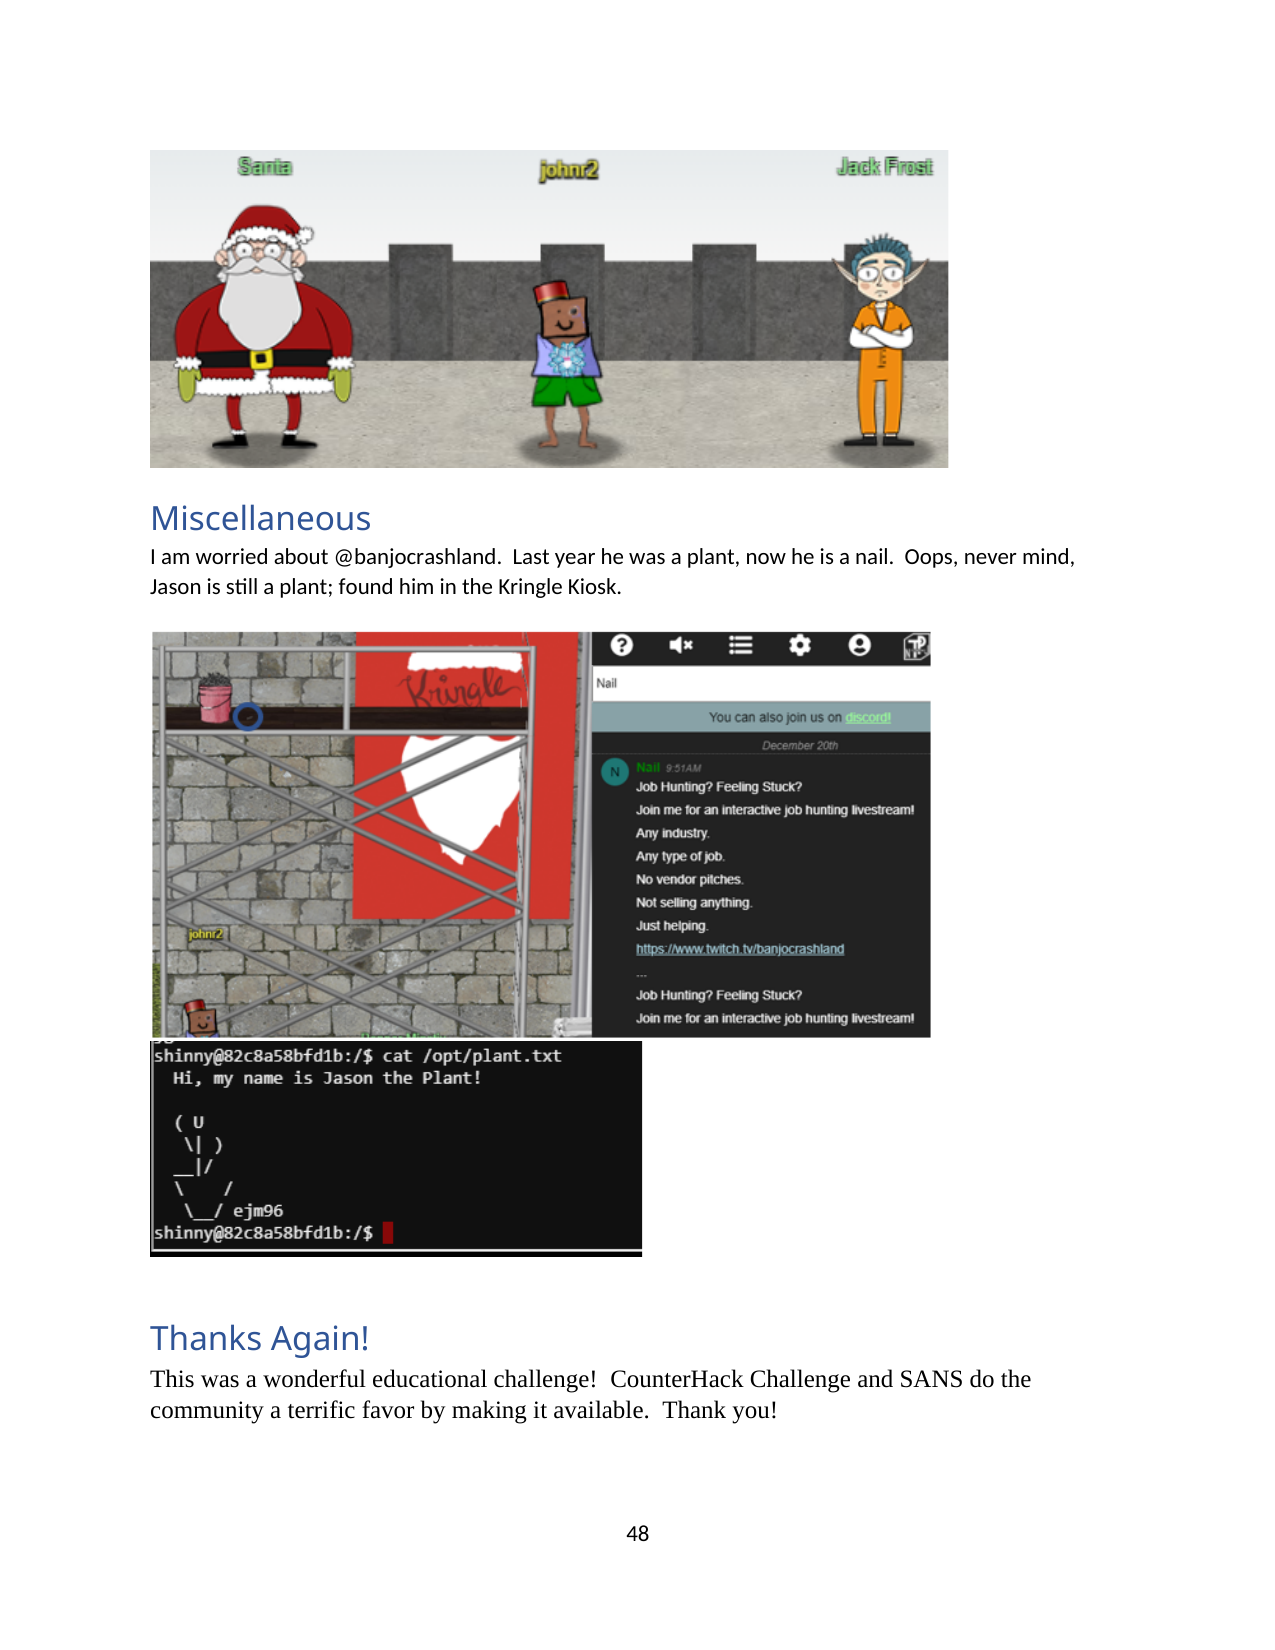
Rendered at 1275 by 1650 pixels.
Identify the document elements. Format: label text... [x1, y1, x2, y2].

subtitle Miscellaneous I am worried about @banjocrashland. Last year he was a plant, now he is a nail. Oops, never mind, Jason is still a plant; found him in the Kringle Kiosk. [150, 494, 1125, 600]
text This was a wonderful educational challenge! CounterHack Challenge and SANS do the community a terrific favor by making it available. Thank you! [150, 1364, 1125, 1424]
picture [150, 1041, 643, 1257]
picture [150, 150, 949, 468]
subtitle Thanks Again! [150, 1315, 1125, 1361]
picture [150, 627, 932, 1039]
